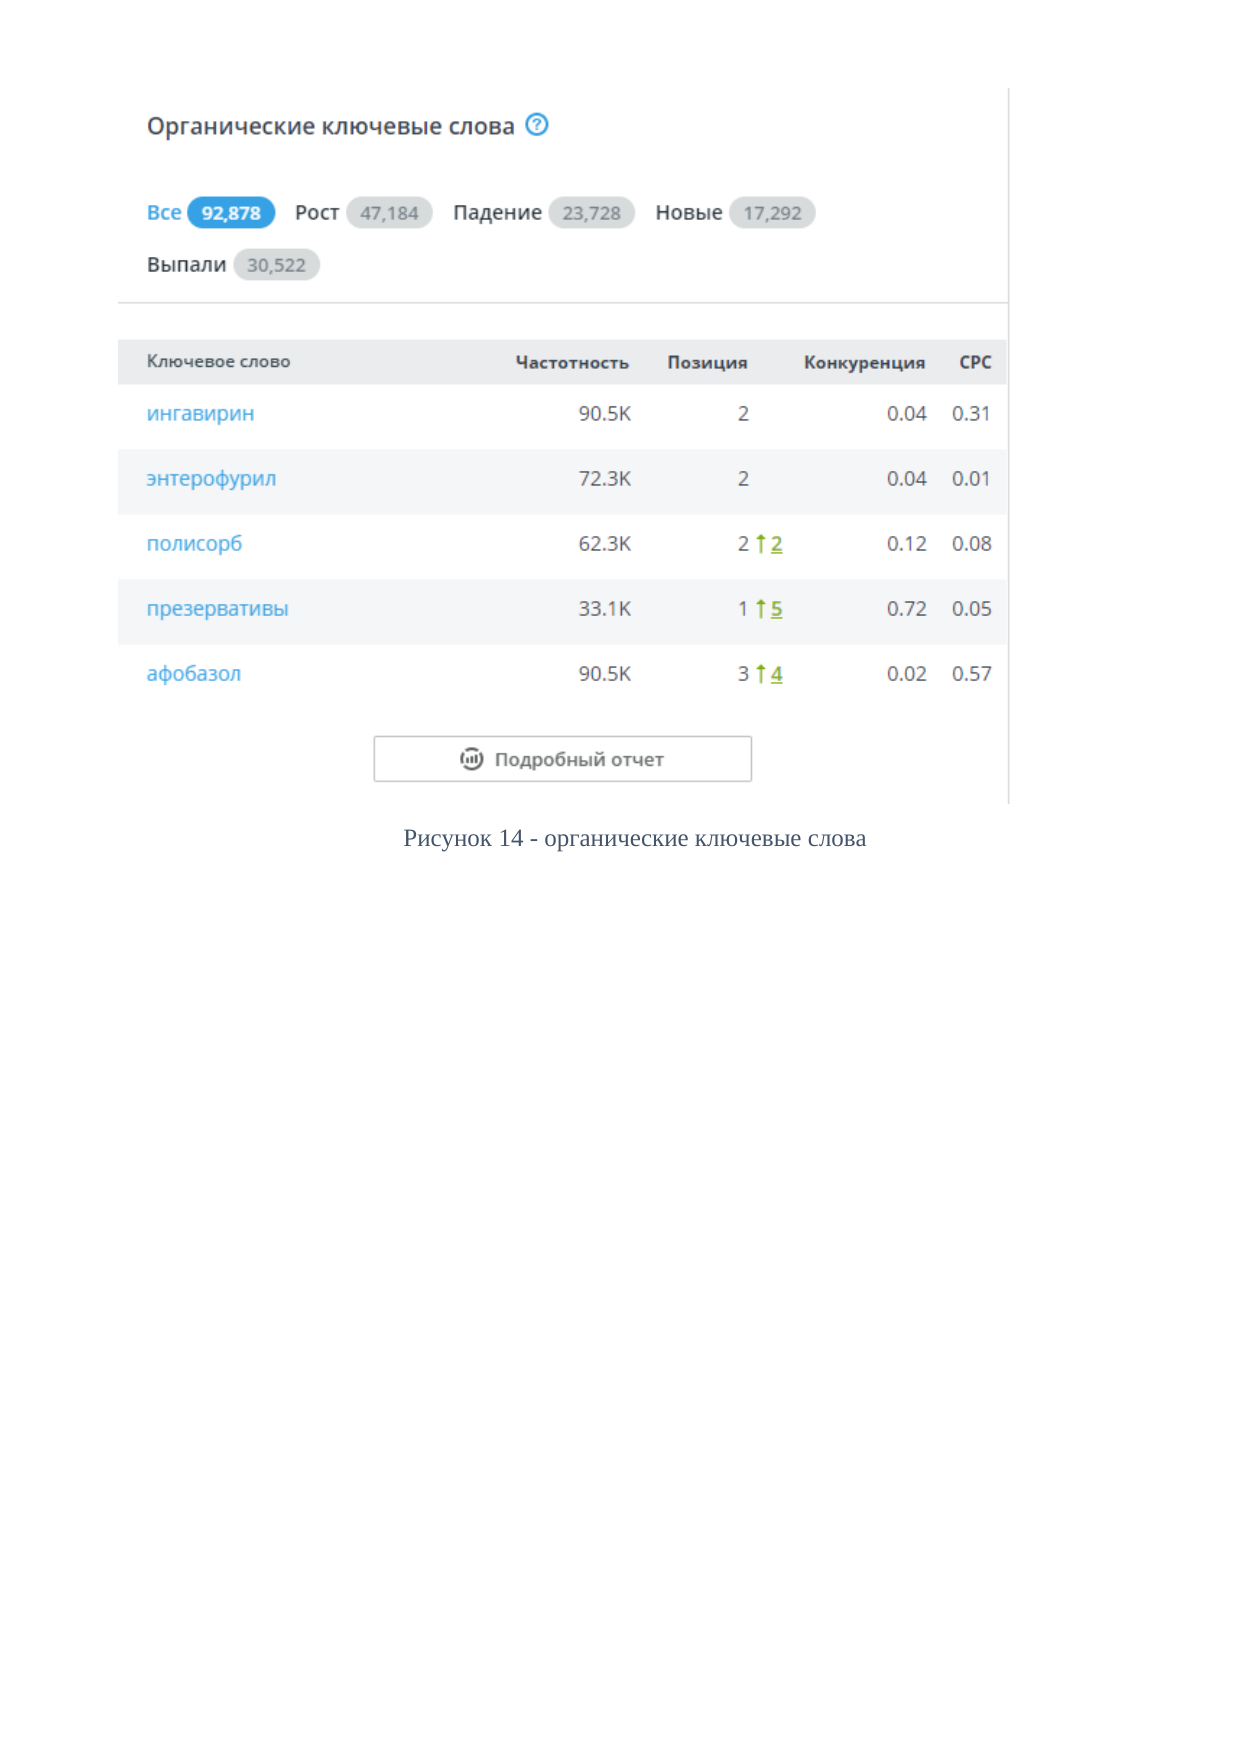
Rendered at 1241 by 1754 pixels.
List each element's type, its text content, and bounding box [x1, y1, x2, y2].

picture [118, 88, 1032, 804]
text Рисунок 14 - органические ключевые слова [118, 823, 1152, 851]
